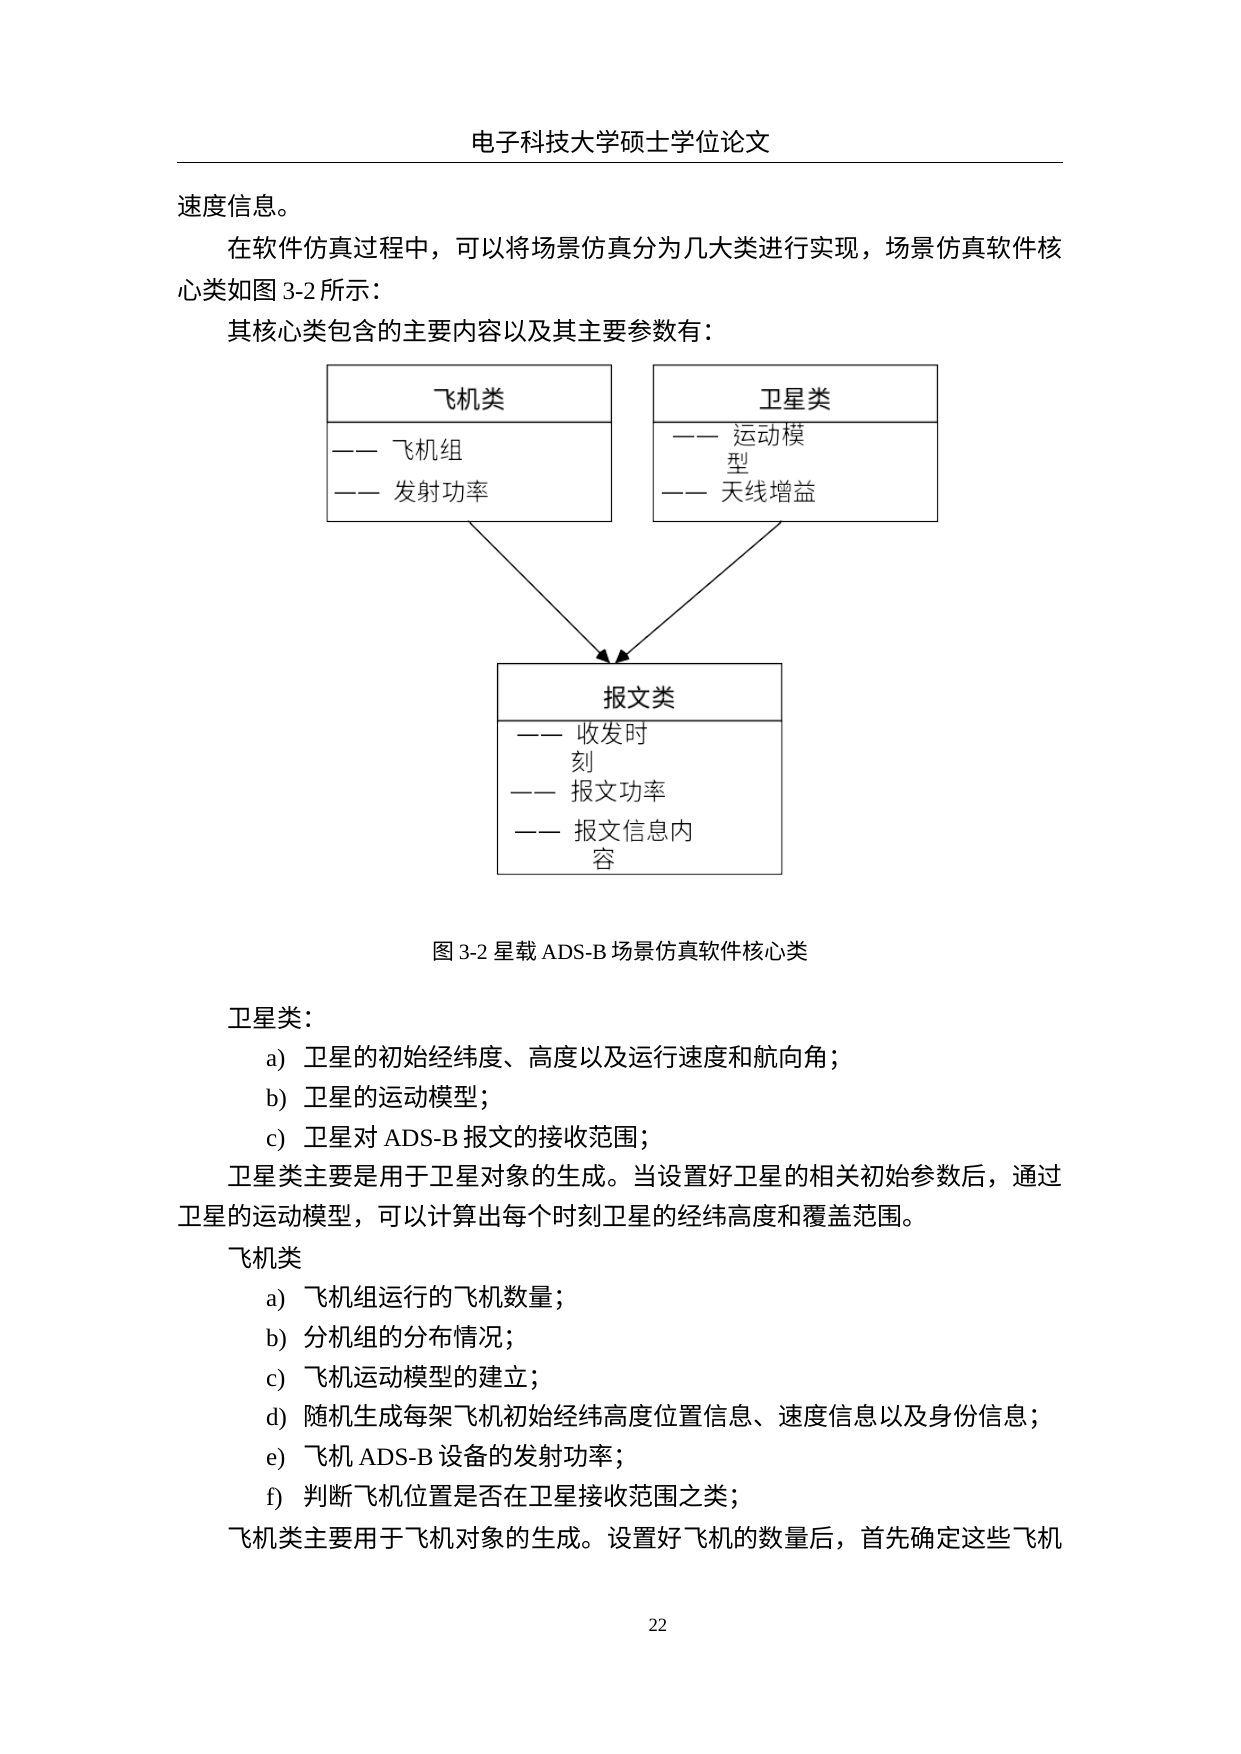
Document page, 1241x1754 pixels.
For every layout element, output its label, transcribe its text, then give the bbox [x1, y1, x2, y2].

text 在软件仿真过程中，可以将场景仿真分为几大类进行实现，场景仿真软件核心类如图3-2所示： [177, 224, 1063, 307]
text 图3-2 星载ADS-B场景仿真软件核心类 [177, 930, 1063, 969]
list 飞机组运行的飞机数量； [266, 1276, 1063, 1316]
text 卫星类： [177, 994, 1063, 1036]
list 卫星对ADS-B报文的接收范围； [266, 1115, 1063, 1155]
list 判断飞机位置是否在卫星接收范围之类； [266, 1474, 1063, 1514]
list 分机组的分布情况； [266, 1316, 1063, 1356]
text 卫星类主要是用于卫星对象的生成。当设置好卫星的相关初始参数后，通过卫星的运动模型，可以计算出每个时刻卫星的经纬高度和覆盖范围。 [177, 1155, 1063, 1234]
list 飞机ADS-B设备的发射功率； [266, 1435, 1063, 1474]
list 随机生成每架飞机初始经纬高度位置信息、速度信息以及身份信息； [266, 1395, 1063, 1435]
list 卫星的初始经纬度、高度以及运行速度和航向角； [266, 1036, 1063, 1076]
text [177, 182, 1063, 224]
text 其核心类包含的主要内容以及其主要参数有： [177, 307, 1063, 349]
list 飞机运动模型的建立； [266, 1356, 1063, 1395]
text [177, 1514, 1063, 1556]
list 卫星的运动模型； [266, 1076, 1063, 1115]
text 飞机类 [177, 1234, 1063, 1276]
